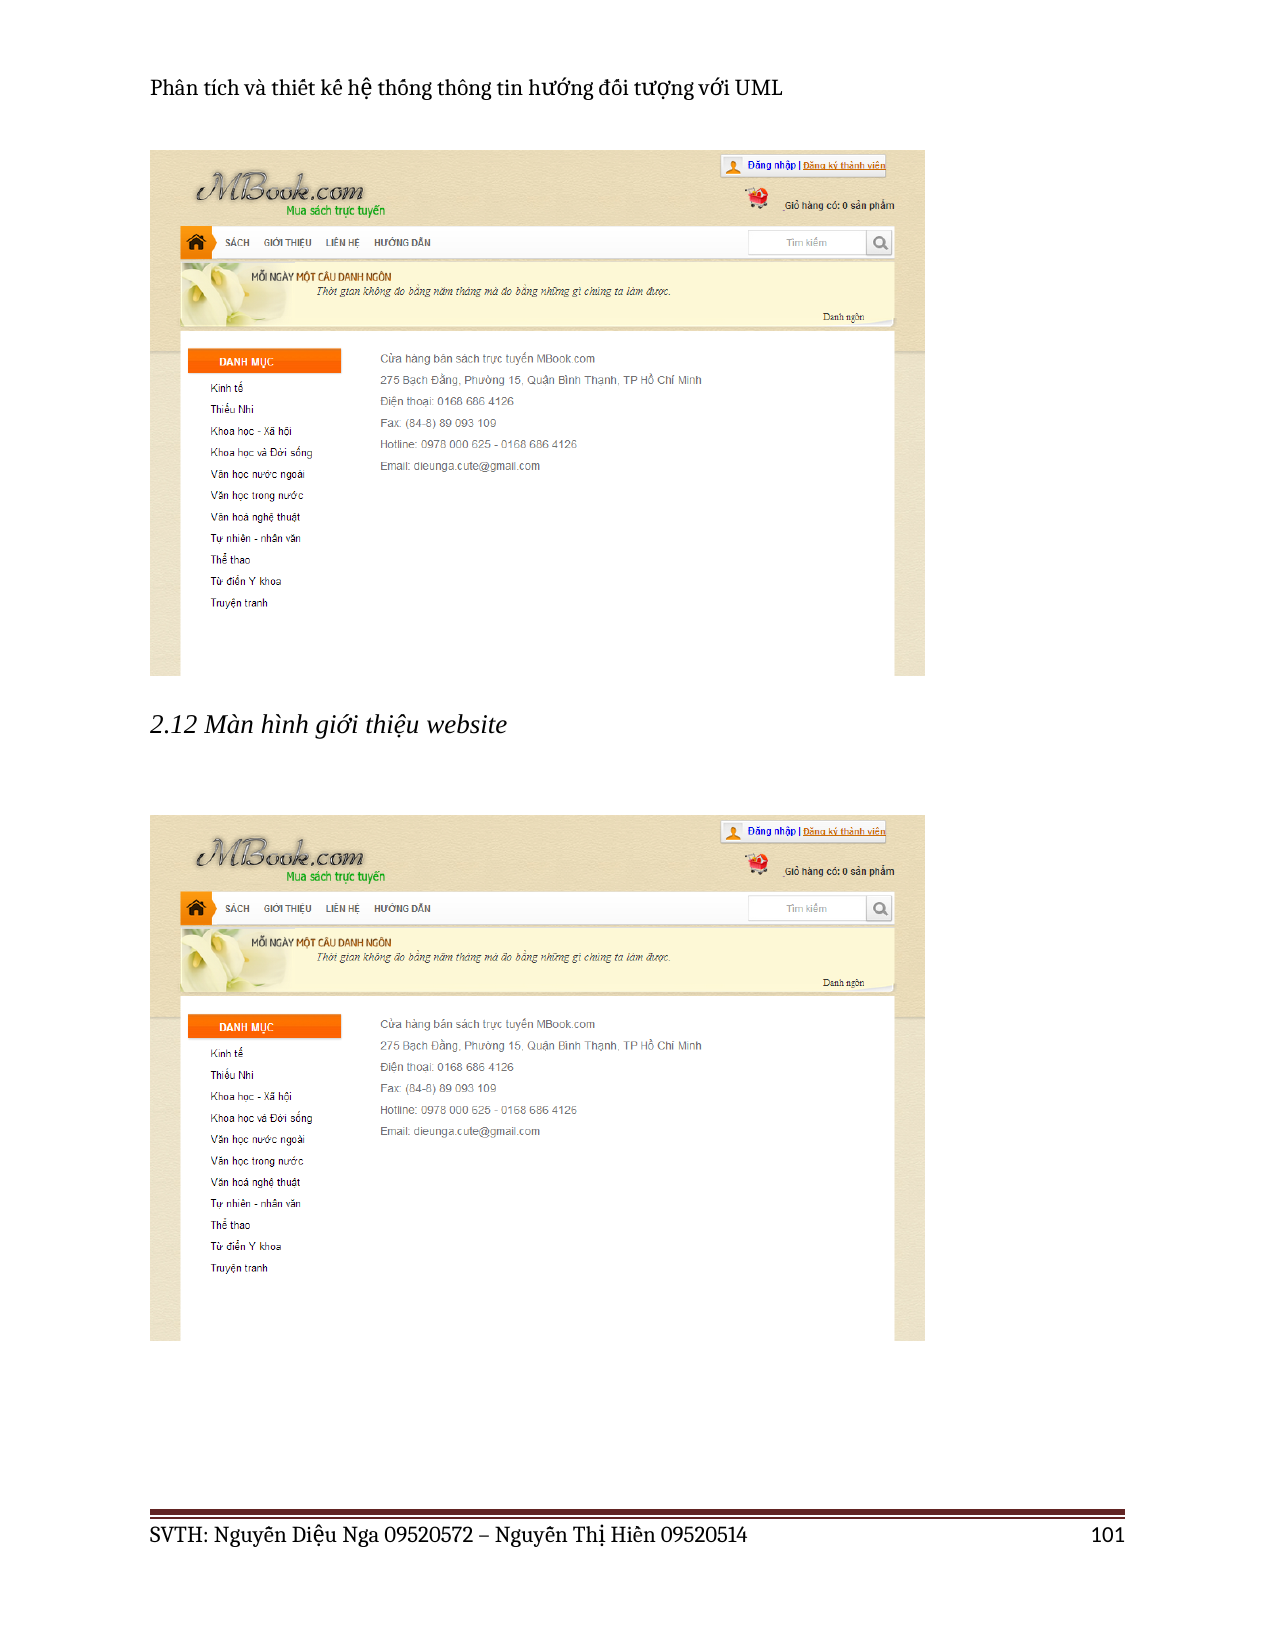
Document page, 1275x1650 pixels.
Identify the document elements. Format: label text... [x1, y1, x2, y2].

picture [150, 150, 925, 676]
subtitle 2.12 Màn hình giới thiệu website [150, 708, 1125, 739]
picture [150, 815, 925, 1341]
